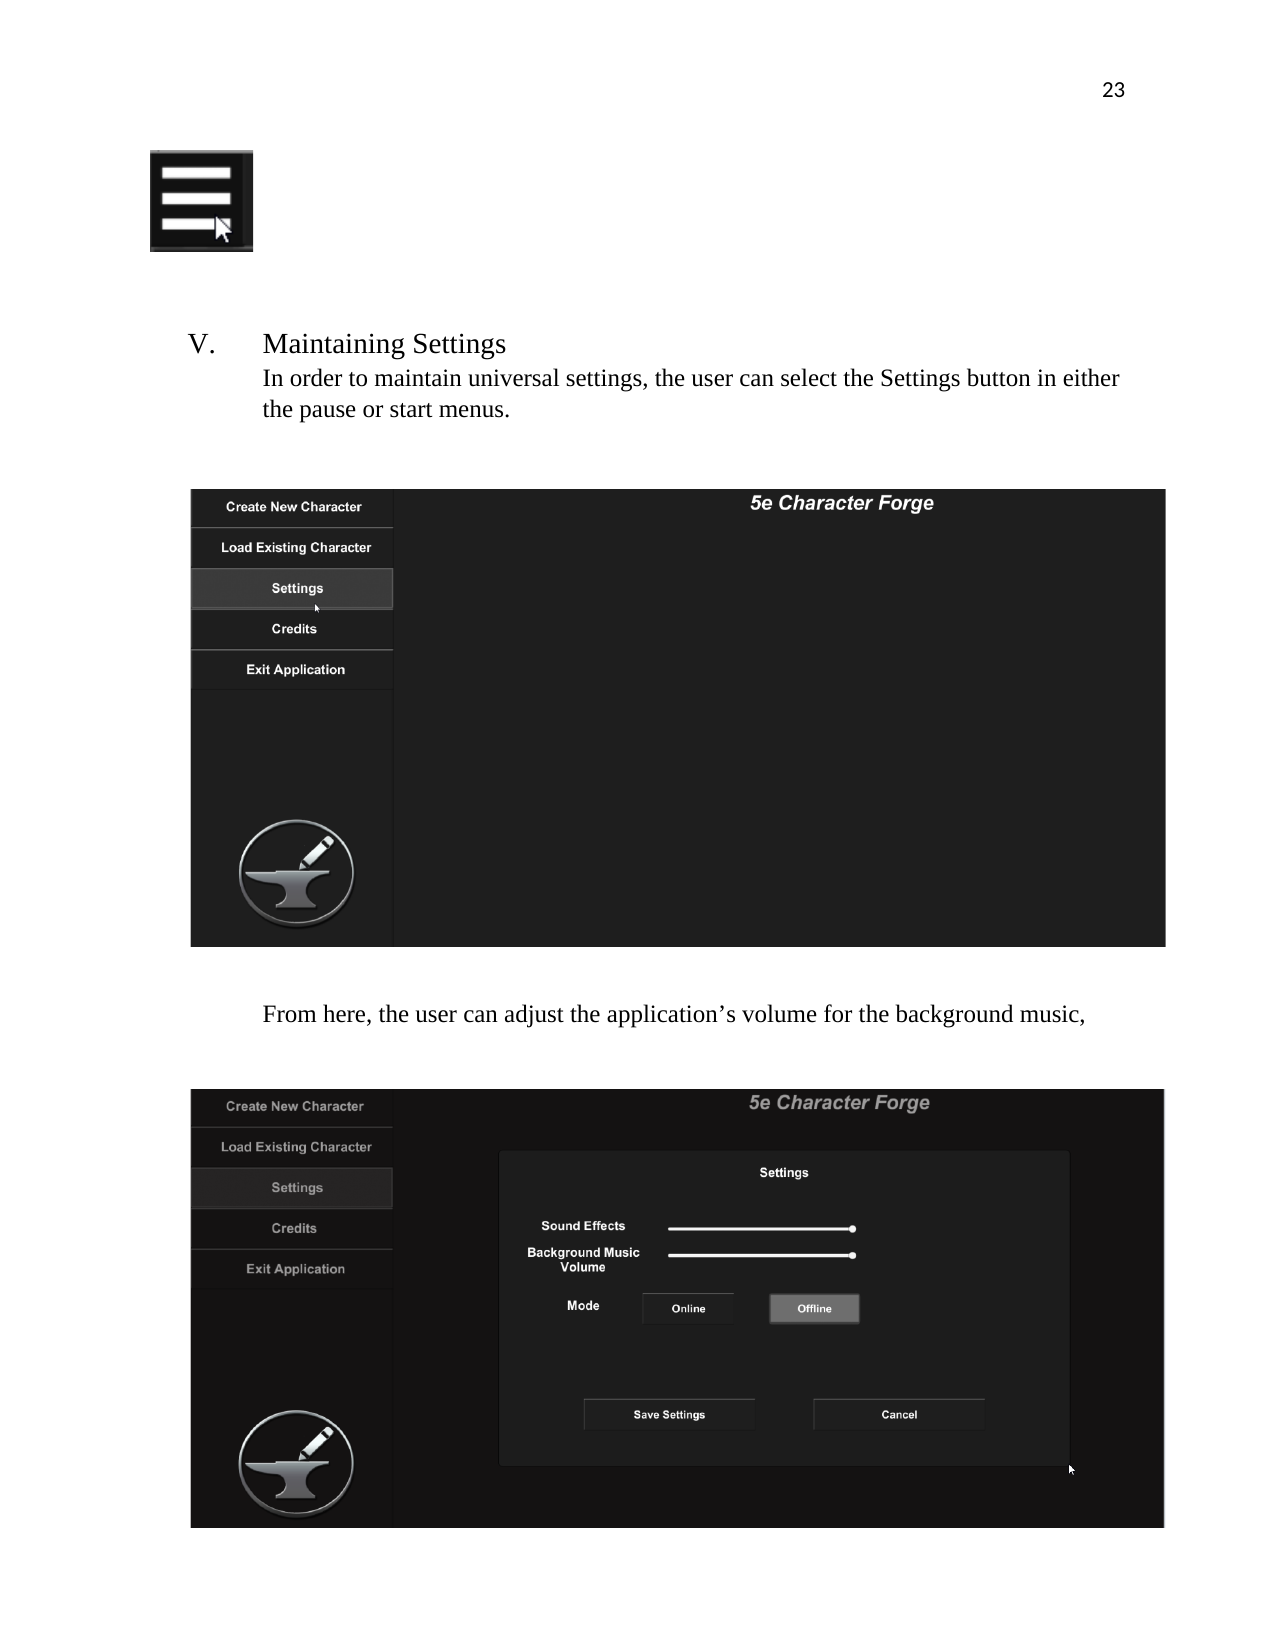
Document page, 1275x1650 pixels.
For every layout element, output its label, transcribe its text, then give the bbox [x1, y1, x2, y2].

picture [150, 150, 254, 252]
picture [190, 1089, 1166, 1528]
subtitle Maintaining Settings [187, 326, 1125, 360]
text From here, the user can adjust the application’s volume for the background music, volume for sound effects (such as button clicks and alert notifications), and change the mode to either online or offline. [262, 947, 1125, 1028]
text In order to maintain universal settings, the user can select the Settings button in either the pause or start menus. [262, 363, 1125, 422]
picture [190, 489, 1166, 947]
